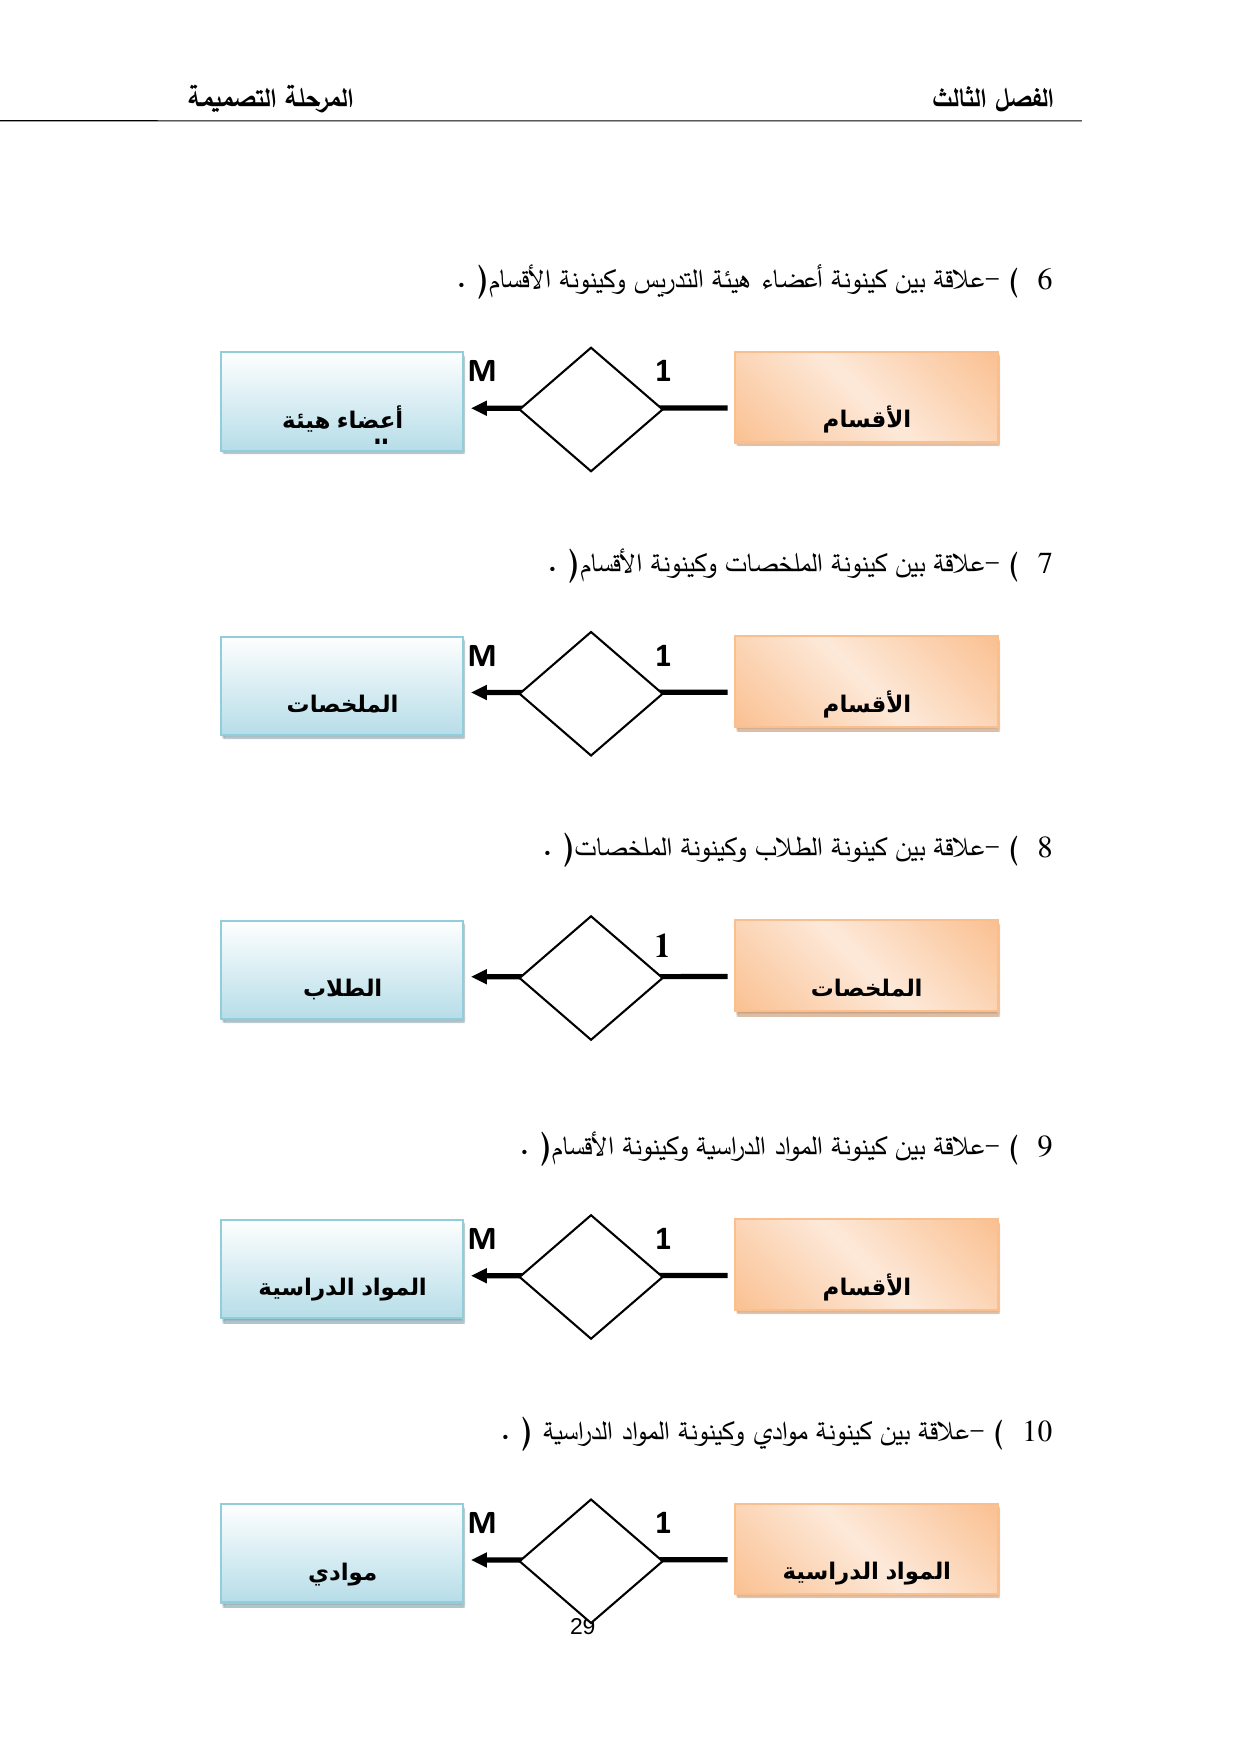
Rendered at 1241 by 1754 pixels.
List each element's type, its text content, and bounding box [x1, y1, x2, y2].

text M 1 [597, 634, 1053, 674]
text 1 M [37, 918, 586, 973]
text M 1 [596, 1217, 1053, 1258]
text M 1 [37, 634, 585, 674]
text M 1 [37, 1501, 586, 1542]
text 6 ) -علاقة بين كينونة أعضاء هيئة التدريس وكينونة الأقسام( . [112, 250, 1053, 305]
text 7 ) -علاقة بين كينونة الملخصات وكينونة الأقسام( . [112, 534, 1053, 589]
text 1 M [596, 918, 1053, 973]
text 9 ) -علاقة بين كينونة المواد الدراسية وكينونة الأقسام( . [112, 1117, 1053, 1173]
text M 1 [37, 1217, 586, 1258]
text 10 ) -علاقة بين كينونة موادي وكينونة المواد الدراسية ( . [112, 1402, 1053, 1457]
text M 1 [37, 349, 586, 390]
text 8 ) -علاقة بين كينونة الطلاب وكينونة الملخصات( . [112, 818, 1053, 874]
text M 1 [596, 1501, 1053, 1542]
text M 1 [596, 349, 1053, 390]
